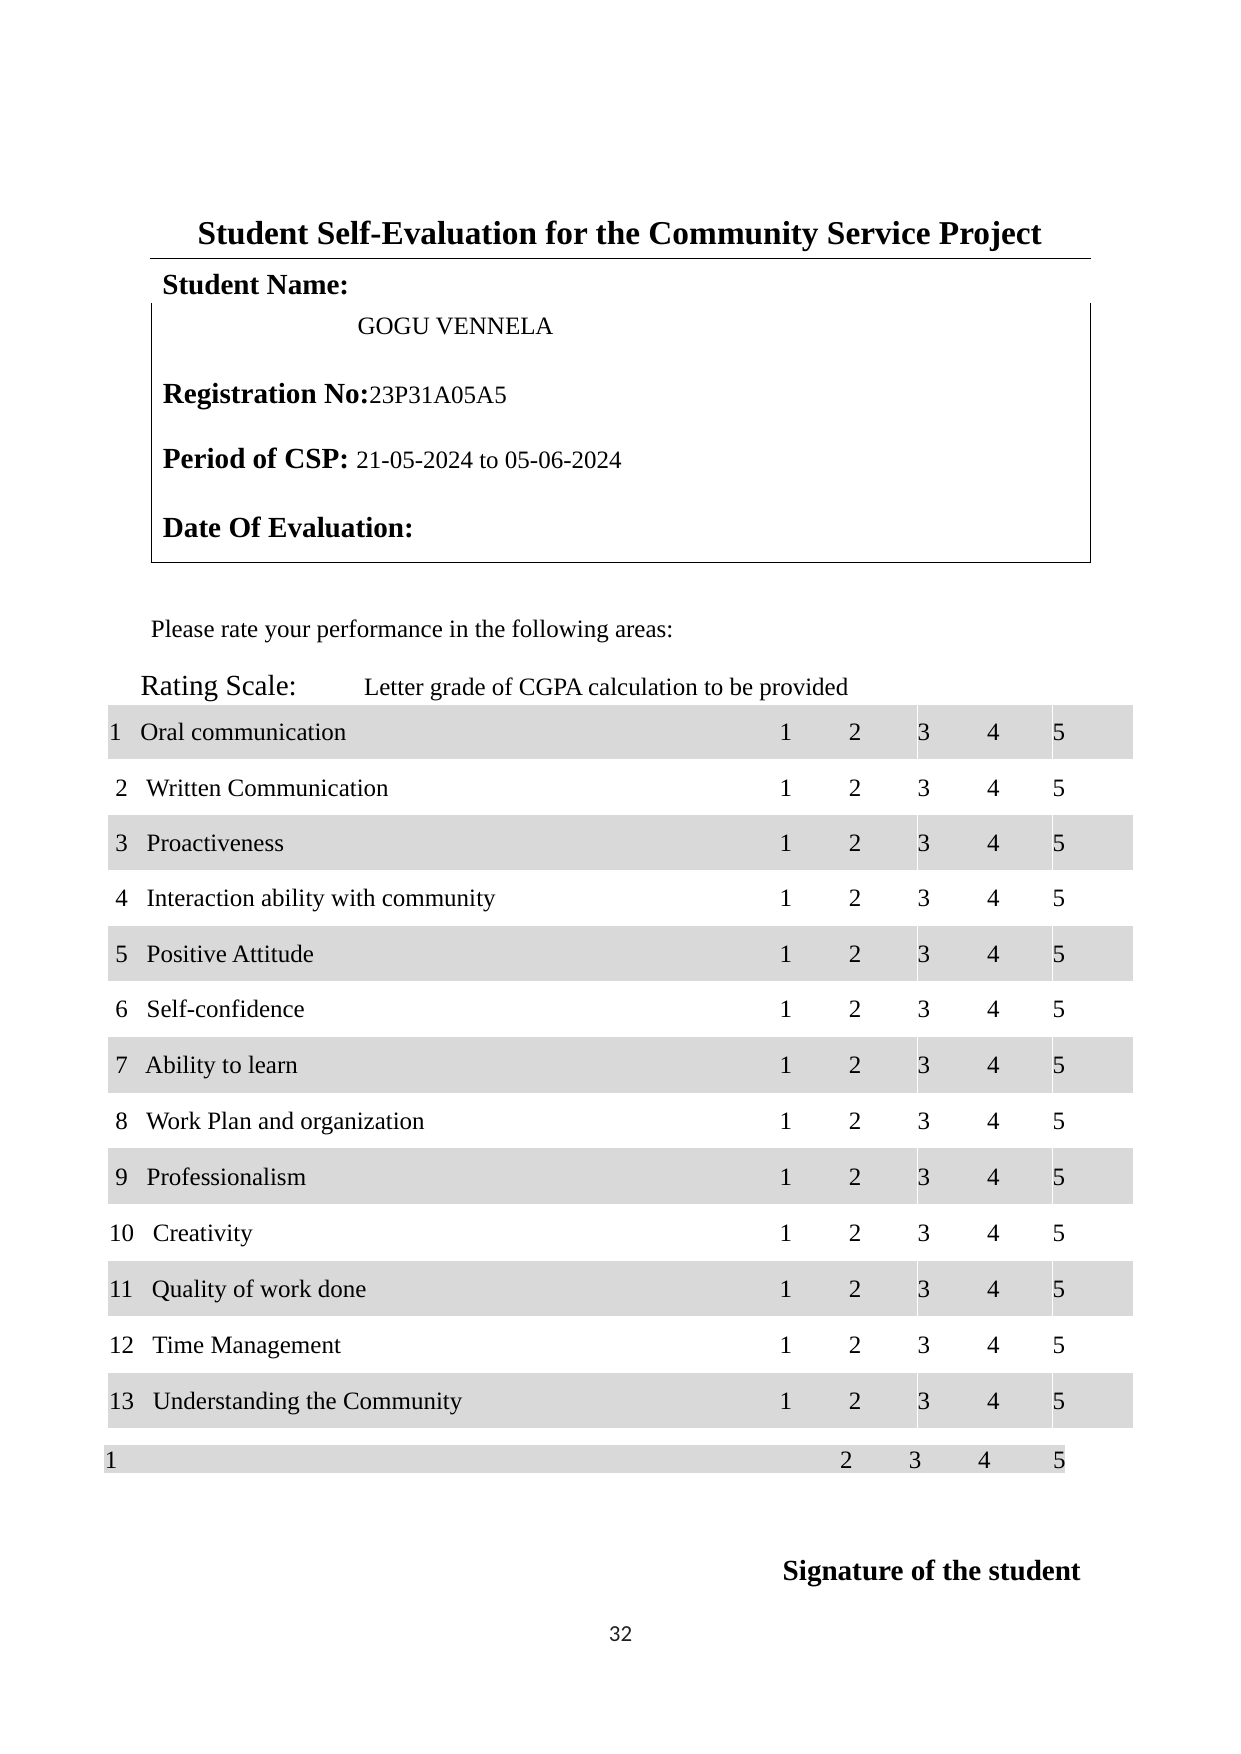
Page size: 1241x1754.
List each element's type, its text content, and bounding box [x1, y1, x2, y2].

table_cell 10 Creativity [108, 1204, 779, 1261]
table_cell 8 Work Plan and organization [108, 1093, 779, 1148]
table_cell 5 [1053, 815, 1133, 870]
table_cell 2 [849, 1093, 917, 1148]
table_cell 3 [918, 1093, 987, 1148]
table_header 1 [779, 705, 849, 759]
table_cell 2 Written Communication [108, 759, 779, 815]
table_cell 1 [779, 1261, 849, 1316]
table_cell 2 [849, 1148, 917, 1204]
table_cell 1 [779, 1204, 849, 1261]
table_cell 5 [1053, 1373, 1133, 1428]
table_cell 5 [1053, 981, 1133, 1037]
table_cell 3 Proactiveness [108, 815, 779, 870]
table_cell 4 [987, 981, 1052, 1037]
table_cell 5 [1053, 1148, 1133, 1204]
table_cell 2 [849, 870, 917, 926]
table_cell 4 Interaction ability with community [108, 870, 779, 926]
table_cell 1 [779, 1373, 849, 1428]
table_cell 5 [1053, 1316, 1133, 1373]
table_header 2 [849, 705, 917, 759]
table_cell 4 [987, 1316, 1052, 1373]
table_cell 13 Understanding the Community [108, 1373, 779, 1428]
table_cell 4 [987, 1261, 1052, 1316]
table_cell 3 [918, 926, 987, 981]
table_cell 12 Time Management [108, 1316, 779, 1373]
table_cell 4 [987, 1148, 1052, 1204]
table_cell 3 [918, 1204, 987, 1261]
table_cell 5 [1053, 1204, 1133, 1261]
table_cell 1 [779, 981, 849, 1037]
table_cell 6 Self-confidence [108, 981, 779, 1037]
table_cell 5 [1053, 926, 1133, 981]
table_cell 5 [1053, 1261, 1133, 1316]
table_cell 3 [918, 1148, 987, 1204]
table_cell 2 [849, 1373, 917, 1428]
table_cell 5 [1053, 1037, 1133, 1093]
table_cell 1 [779, 1093, 849, 1148]
table_cell 4 [987, 1204, 1052, 1261]
table_cell 5 [1053, 759, 1133, 815]
table_cell 2 [849, 759, 917, 815]
table_cell 1 [779, 1316, 849, 1373]
table_cell 4 [987, 870, 1052, 926]
table_cell 1 [779, 1037, 849, 1093]
table_cell 7 Ability to learn [108, 1037, 779, 1093]
table_header 3 [918, 705, 987, 759]
table_cell 1 [779, 1148, 849, 1204]
table_cell 11 Quality of work done [108, 1261, 779, 1316]
table_cell 3 [918, 1261, 987, 1316]
table_cell 1 [779, 870, 849, 926]
table_cell 5 [1053, 870, 1133, 926]
table_cell 5 Positive Attitude [108, 926, 779, 981]
table_cell 1 [779, 926, 849, 981]
table_cell 1 [779, 815, 849, 870]
table_cell 9 Professionalism [108, 1148, 779, 1204]
table_cell 3 [918, 1373, 987, 1428]
table_cell 4 [987, 815, 1052, 870]
table_cell 5 [1053, 1093, 1133, 1148]
table_cell 1 [779, 759, 849, 815]
table_cell 4 [987, 1037, 1052, 1093]
table_cell 2 [849, 815, 917, 870]
table_header 1 Oral communication [108, 705, 779, 759]
table_header GOGU VENNELA Registration No:23P31A05A5 Period of CSP: 21-05-2024 to 05-06-2024 Date Of Evaluation: [152, 303, 1090, 562]
table_cell 4 [987, 759, 1052, 815]
table_cell 3 [918, 815, 987, 870]
table_cell 4 [987, 926, 1052, 981]
table_cell 2 [849, 1316, 917, 1373]
text Rating Scale: Letter grade of CGPA calculation to be provided [104, 668, 1065, 701]
table_cell 4 [987, 1373, 1052, 1428]
table_cell 3 [918, 1037, 987, 1093]
table_cell 2 [849, 1204, 917, 1261]
table_cell 3 [918, 870, 987, 926]
table_header 4 [987, 705, 1052, 759]
table_cell 3 [918, 759, 987, 815]
table_cell 2 [849, 981, 917, 1037]
table_cell 2 [849, 1037, 917, 1093]
table_cell 2 [849, 1261, 917, 1316]
table_cell 2 [849, 926, 917, 981]
table_header 5 [1053, 705, 1133, 759]
text Please rate your performance in the following areas: [150, 614, 1016, 642]
table_cell 3 [918, 981, 987, 1037]
table_cell 3 [918, 1316, 987, 1373]
table_cell 4 [987, 1093, 1052, 1148]
